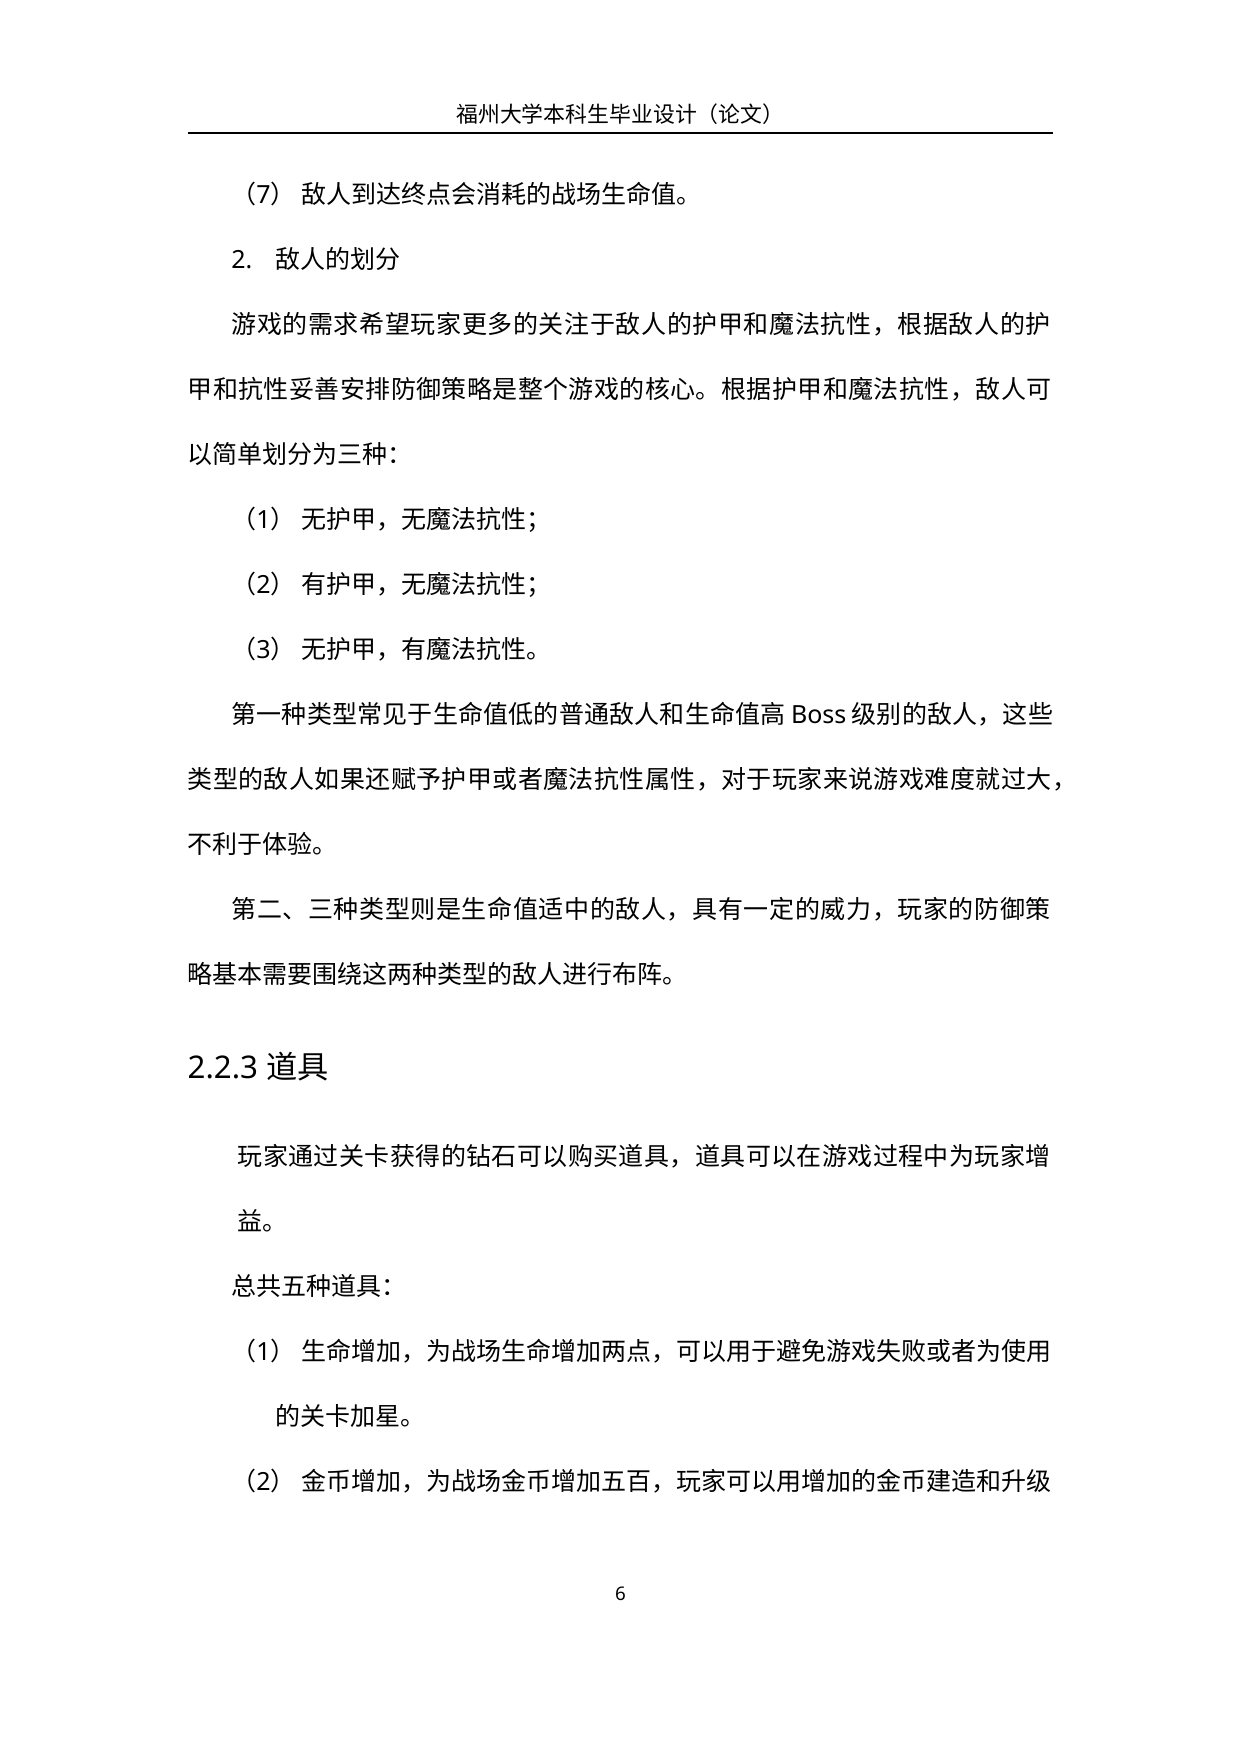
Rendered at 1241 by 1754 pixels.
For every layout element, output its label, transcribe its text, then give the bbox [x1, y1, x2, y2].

list 无护甲，有魔法抗性。 [231, 615, 1053, 680]
text 游戏的需求希望玩家更多的关注于敌人的护甲和魔法抗性，根据敌人的护甲和抗性妥善安排防御策略是整个游戏的核心。根据护甲和魔法抗性，敌人可以简单划分为三种： [187, 290, 1053, 485]
list 无护甲，无魔法抗性； [231, 485, 1053, 550]
subtitle 2.2.3 道具 [187, 1032, 1053, 1097]
text 玩家通过关卡获得的钻石可以购买道具，道具可以在游戏过程中为玩家增益。 [237, 1122, 1053, 1252]
text 总共五种道具： [187, 1252, 1053, 1317]
list 敌人的划分 [231, 225, 1053, 290]
text 第一种类型常见于生命值低的普通敌人和生命值高Boss级别的敌人，这些类型的敌人如果还赋予护甲或者魔法抗性属性，对于玩家来说游戏难度就过大，不利于体验。 [187, 680, 1053, 875]
list 有护甲，无魔法抗性； [231, 550, 1053, 615]
list 敌人到达终点会消耗的战场生命值。 [231, 160, 1053, 225]
text 第二、三种类型则是生命值适中的敌人，具有一定的威力，玩家的防御策略基本需要围绕这两种类型的敌人进行布阵。 [187, 875, 1053, 1005]
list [231, 1447, 1053, 1512]
list 生命增加，为战场生命增加两点，可以用于避免游戏失败或者为使用的关卡加星。 [231, 1317, 1053, 1447]
